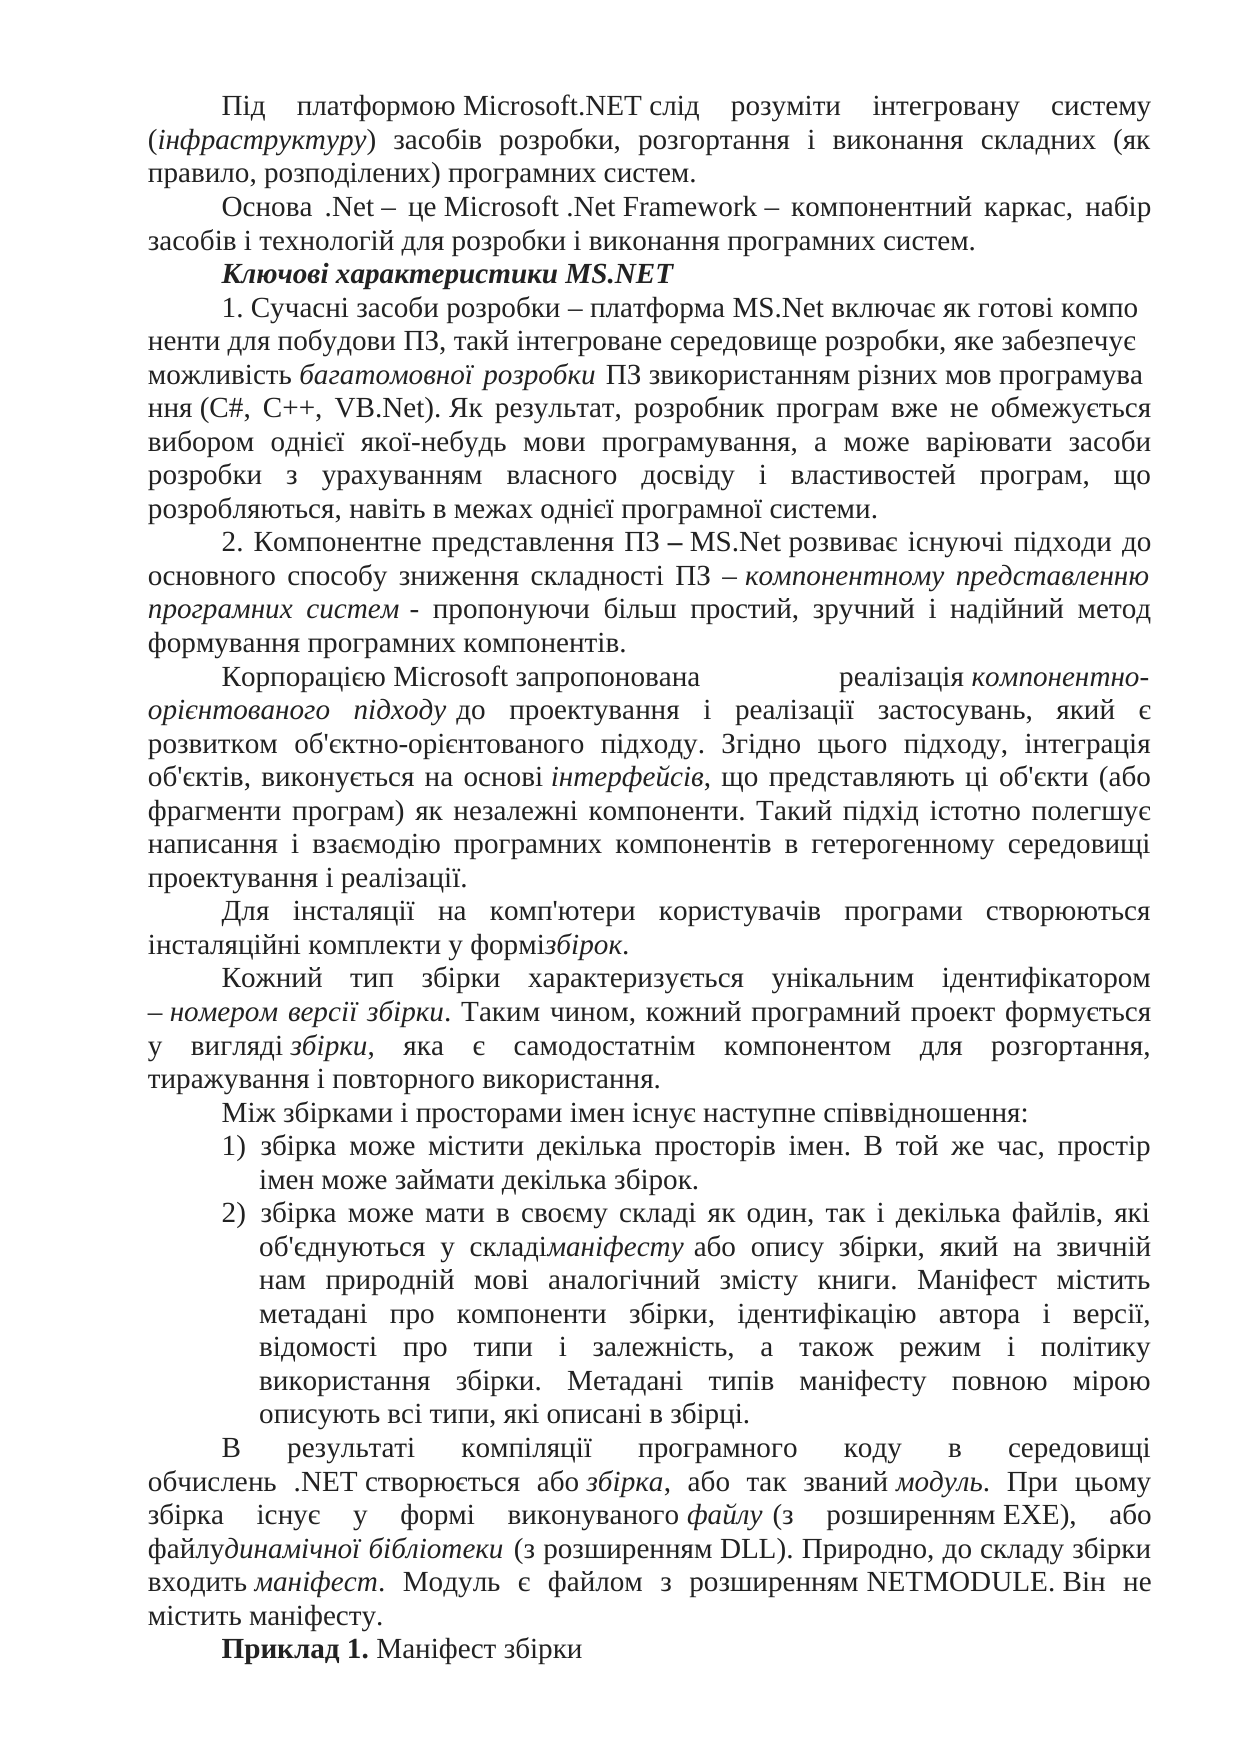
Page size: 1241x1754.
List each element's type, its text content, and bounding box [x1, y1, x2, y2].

text Основа .Net – це Microsoft .Net Framework – компонентний каркас, набір засобів і технологій для розробки і виконання програмних систем. [148, 189, 1152, 256]
text Ключові характеристики MS.NET [148, 256, 1152, 290]
text Між збірками і просторами імен існує наступне співвідношення: [148, 1095, 1152, 1128]
text Приклад 1. Маніфест збірки [148, 1631, 1152, 1665]
text Кожний тип збірки характеризується унікальним ідентифікатором – номером версії збірки. Таким чином, кожний програмний проект формується у вигляді збірки, яка є самодостатнім компонентом для розгортання, тиражування і повторного використання. [148, 961, 1152, 1095]
text 2) збірка може мати в своєму складі як один, так і декілька файлів, які об'єднуються у складіманіфесту або опису збірки, який на звичній нам природній мові аналогічний змісту книги. Маніфест містить метадані про компоненти збірки, ідентифікацію автора і версії, відомості про типи і залежність, а також режим і політику використання збірки. Метадані типів маніфесту повною мірою описують всі типи, які описані в збірці. [221, 1195, 1152, 1430]
text Для інсталяції на комп'ютери користувачів програми створюються інсталяційні комплекти у формізбірок. [148, 893, 1152, 961]
text 2. Компонентне представлення ПЗ – MS.Net розвиває існуючі підходи до основного способу зниження складності ПЗ – компонентному представленню програмних систем - пропонуючи більш простий, зручний і надійний метод формування програмних компонентів. [148, 524, 1152, 659]
text 1. Сучасні засоби розробки – платформа MS.Net включає як готові компоненти для побудови ПЗ, такй інтегроване середовище розробки, яке забезпечує можливість багатомовної розробки ПЗ звикористанням різних мов програмування (C#, C++, VB.Net). Як результат, розробник програм вже не обмежується вибором однієї якої-небудь мови програмування, а може варіювати засоби розробки з урахуванням власного досвіду і властивостей програм, що розробляються, навіть в межах однієї програмної системи. [148, 290, 1152, 524]
text В результаті компіляції програмного коду в середовищі обчислень .NET створюється або збірка, або так званий модуль. При цьому збірка існує у формі виконуваного файлу (з розширенням EXE), або файлудинамічної бібліотеки (з розширенням DLL). Природно, до складу збірки входить маніфест. Модуль є файлом з розширенням NETMODULE. Він не містить маніфесту. [148, 1430, 1152, 1631]
text Під платформою Microsoft.NET слід розуміти інтегровану систему (інфраструктуру) засобів розробки, розгортання і виконання складних (як правило, розподілених) програмних систем. [148, 88, 1152, 189]
text Корпорацією Microsoft запропонована реалізація компонентно-орієнтованого підходу до проектування і реалізації застосувань, який є розвитком об'єктно-орієнтованого підходу. Згідно цього підходу, інтеграція об'єктів, виконується на основі інтерфейсів, що представляють ці об'єкти (або фрагменти програм) як незалежні компоненти. Такий підхід істотно полегшує написання і взаємодію програмних компонентів в гетерогенному середовищі проектування і реалізації. [148, 659, 1152, 893]
text 1) збірка може містити декілька просторів імен. В той же час, простір імен може займати декілька збірок. [221, 1128, 1152, 1195]
